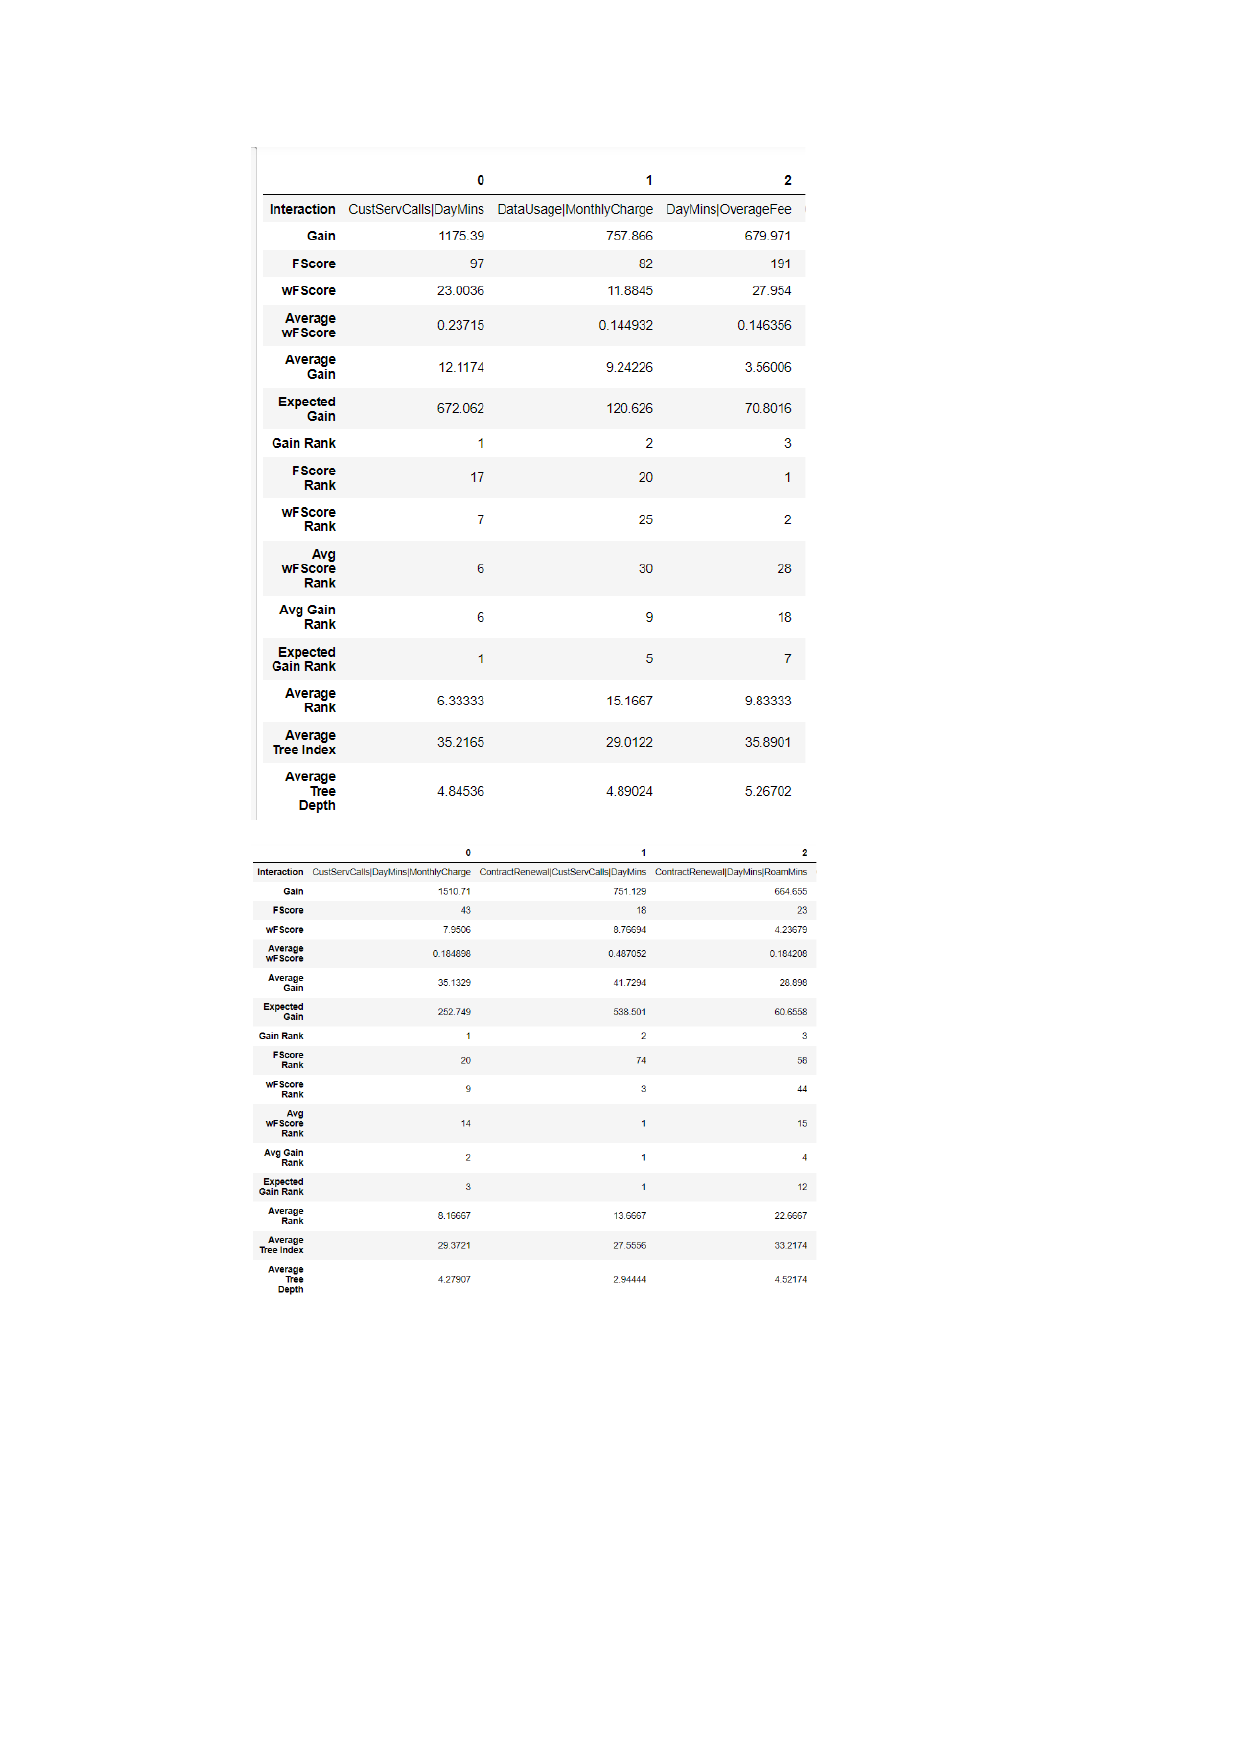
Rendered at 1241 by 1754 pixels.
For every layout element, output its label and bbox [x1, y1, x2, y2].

picture [251, 844, 817, 1299]
picture [251, 147, 806, 820]
